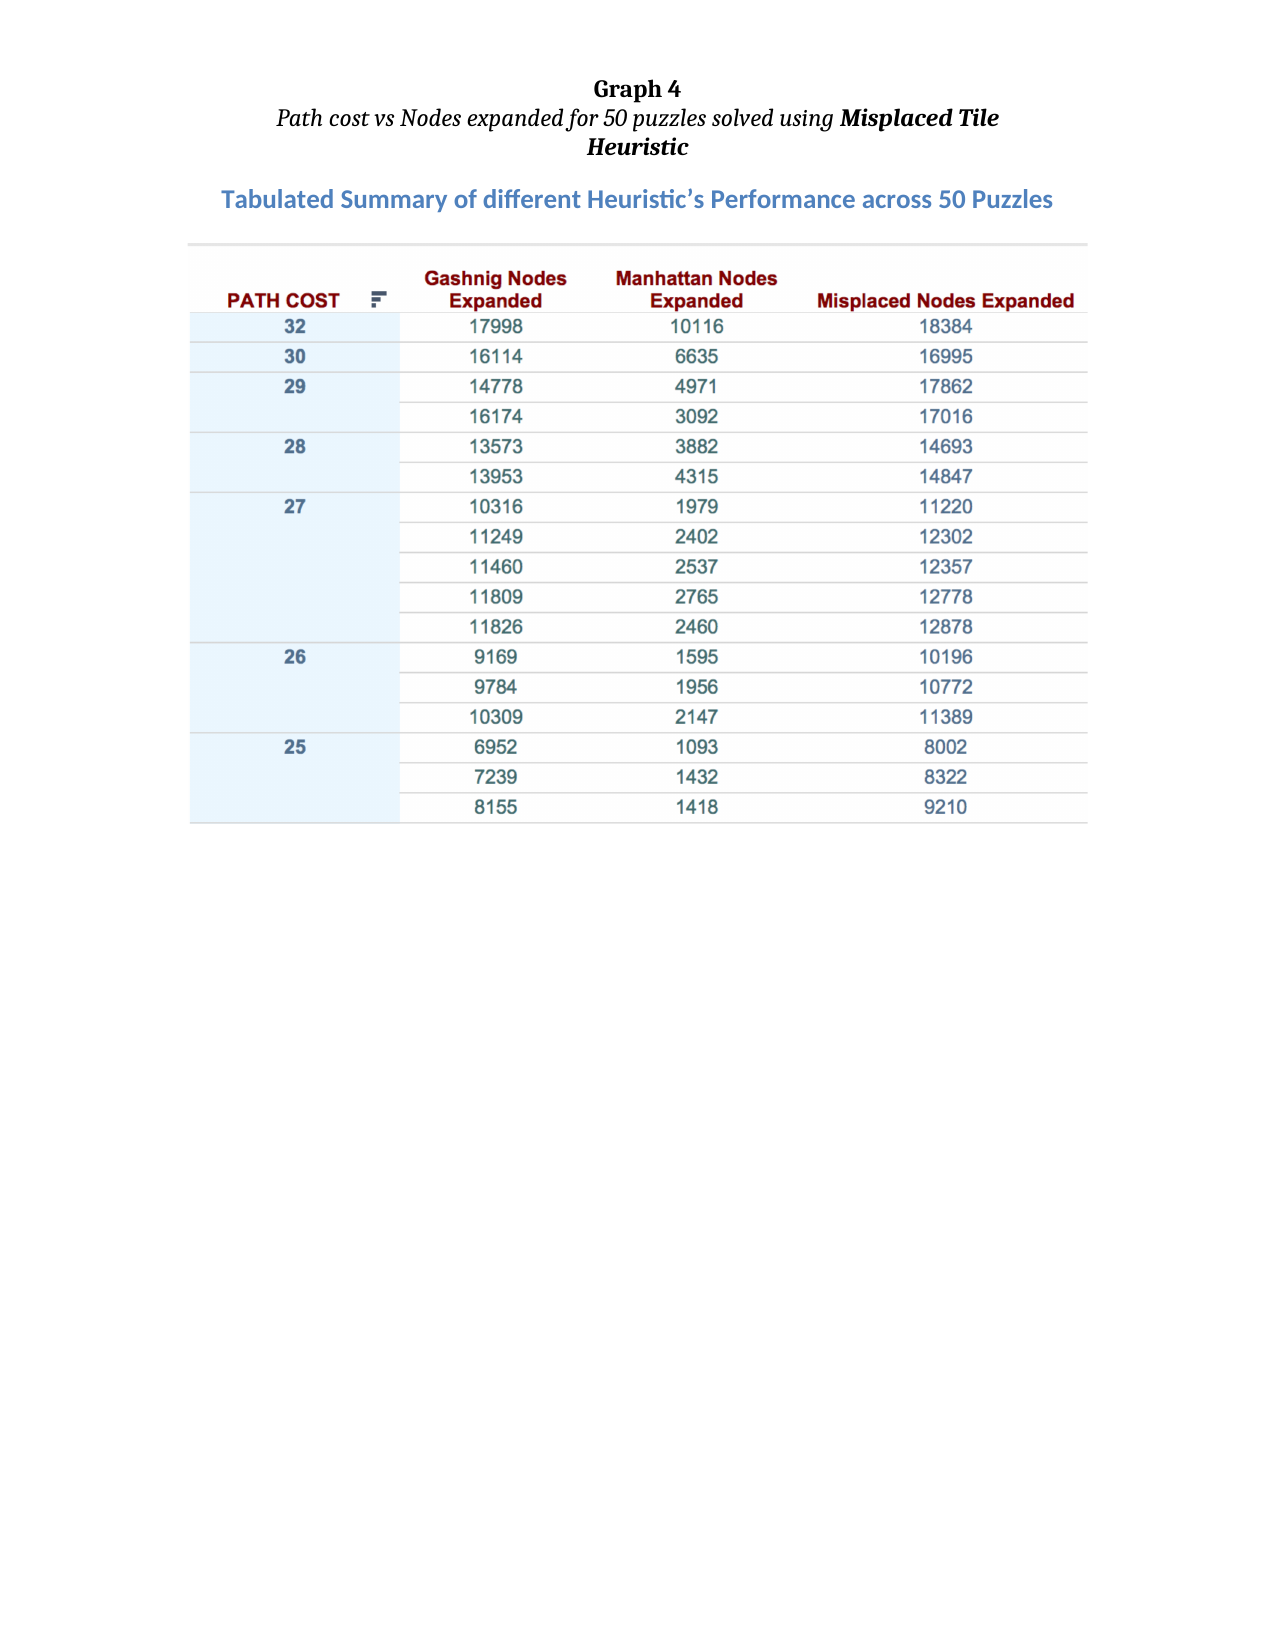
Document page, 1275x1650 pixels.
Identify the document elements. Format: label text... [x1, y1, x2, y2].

text Heuristic [187, 132, 1087, 161]
text Path cost vs Nodes expanded for 50 puzzles solved using Misplaced Tile [187, 104, 1087, 132]
picture [187, 243, 1088, 824]
subtitle Tabulated Summary of different Heuristic’s Performance across 50 Puzzles [187, 182, 1087, 215]
text Graph 4 [187, 75, 1087, 104]
